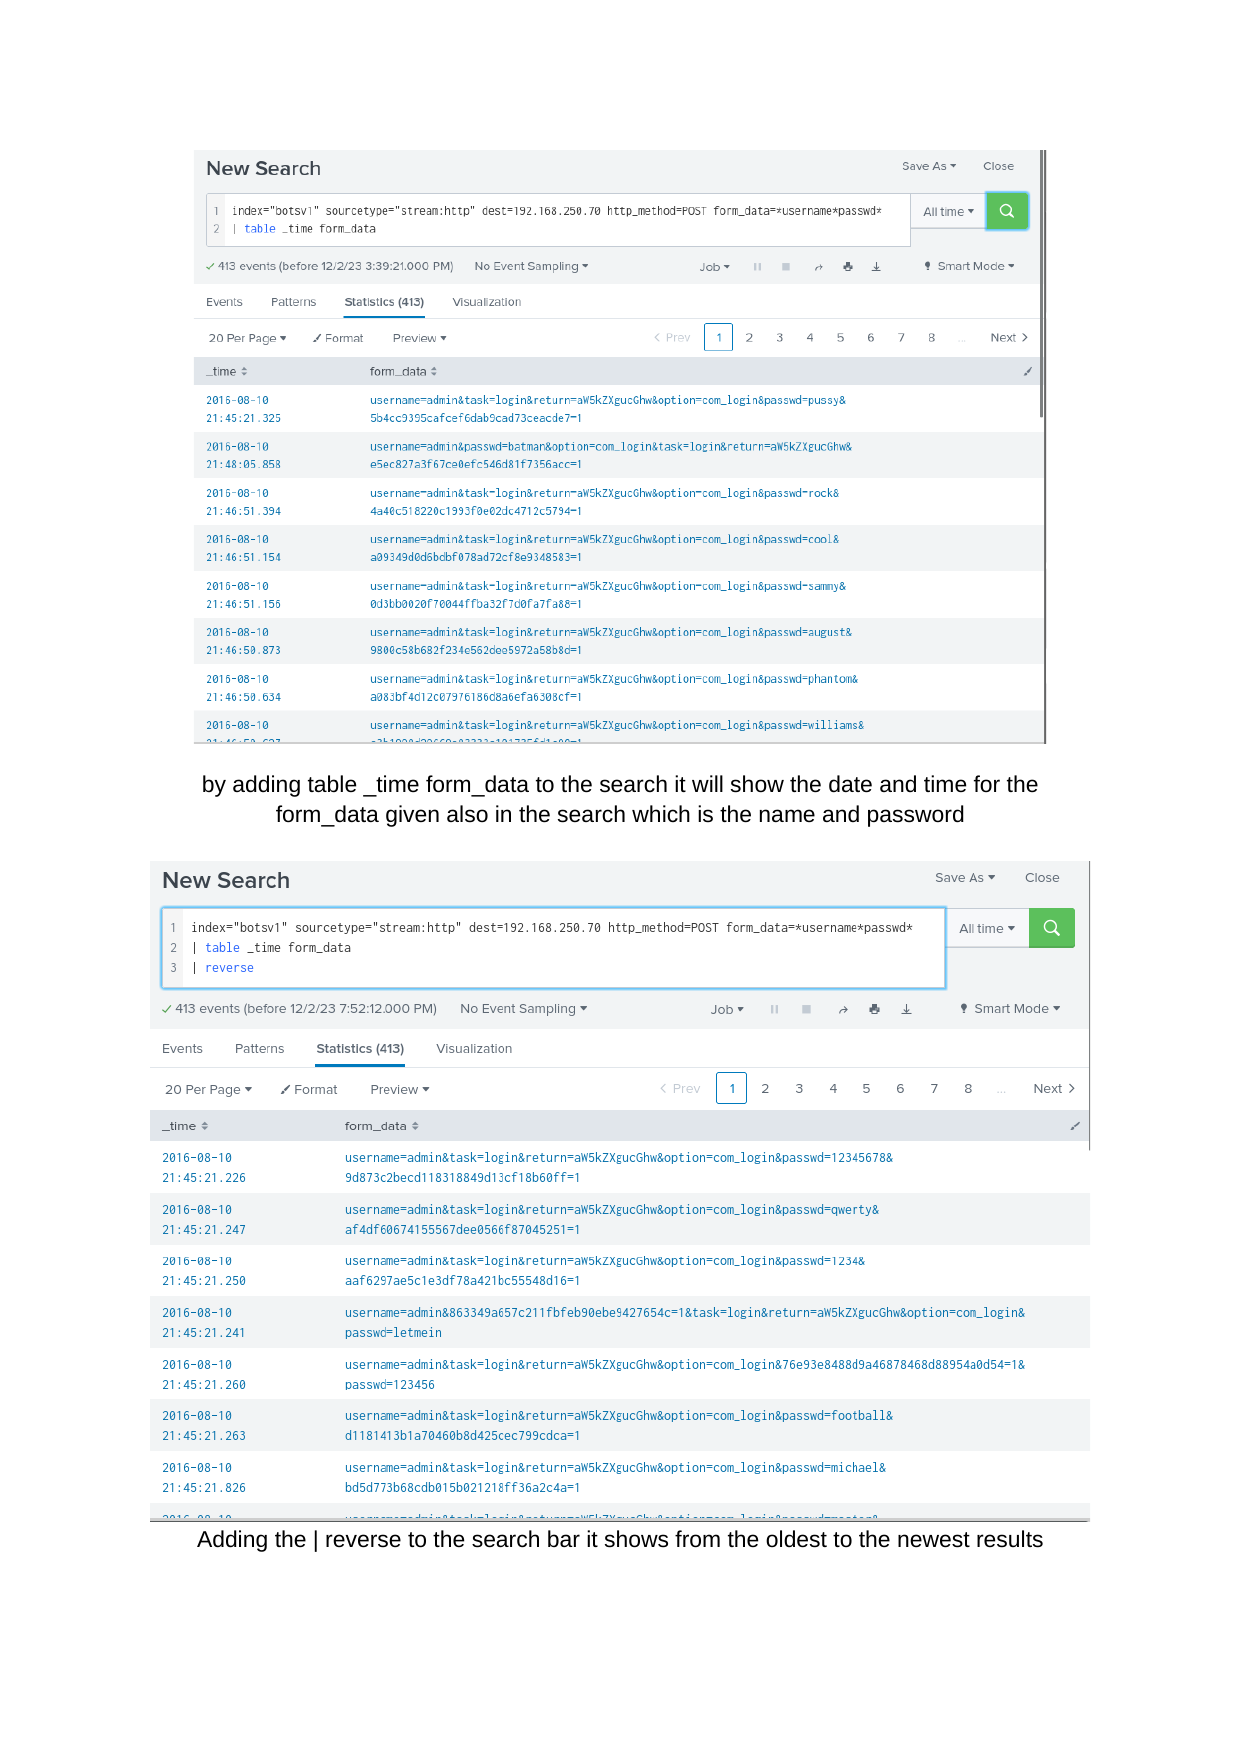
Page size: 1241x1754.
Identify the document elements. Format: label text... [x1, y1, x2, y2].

picture [193, 150, 1047, 744]
text Adding the | reverse to the search bar it shows from the oldest to the newest results [150, 1526, 1090, 1552]
text by adding table _time form_data to the search it will show the date and time for the form_data given also in the search which is the name and password [150, 771, 1090, 827]
picture [150, 861, 1091, 1522]
